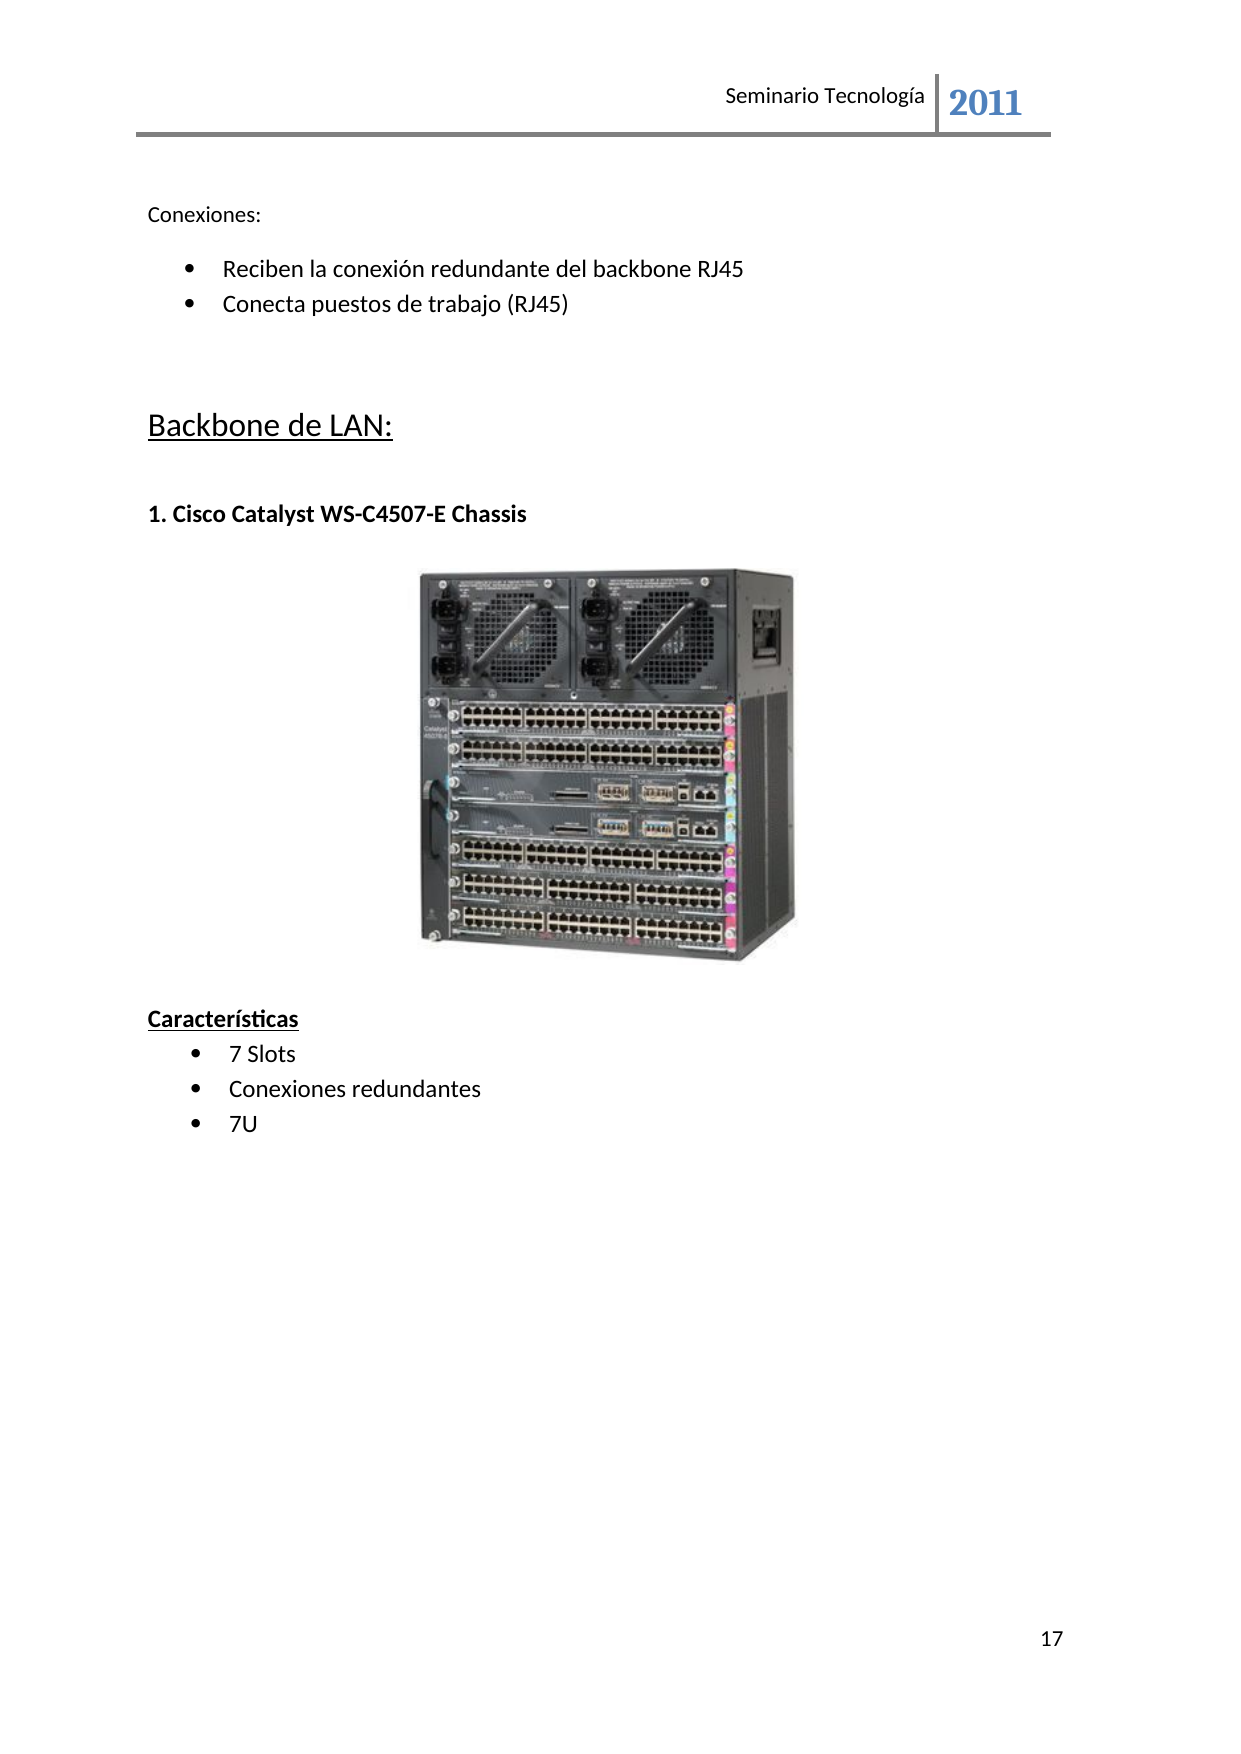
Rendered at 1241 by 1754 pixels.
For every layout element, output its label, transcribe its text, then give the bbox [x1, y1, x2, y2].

picture [407, 568, 804, 965]
text Conexiones: [148, 200, 1063, 228]
list 7U [191, 1109, 1063, 1139]
list Conexiones redundantes [191, 1074, 1063, 1104]
list Reciben la conexión redundante del backbone RJ45 [185, 253, 1063, 283]
list Backbone de LAN: [148, 404, 1063, 445]
list 7 Slots [191, 1039, 1063, 1069]
list Conecta puestos de trabajo (RJ45) [185, 288, 1063, 318]
text 1. Cisco Catalyst WS-C4507-E Chassis [148, 498, 1063, 528]
list Características [148, 1004, 1063, 1034]
